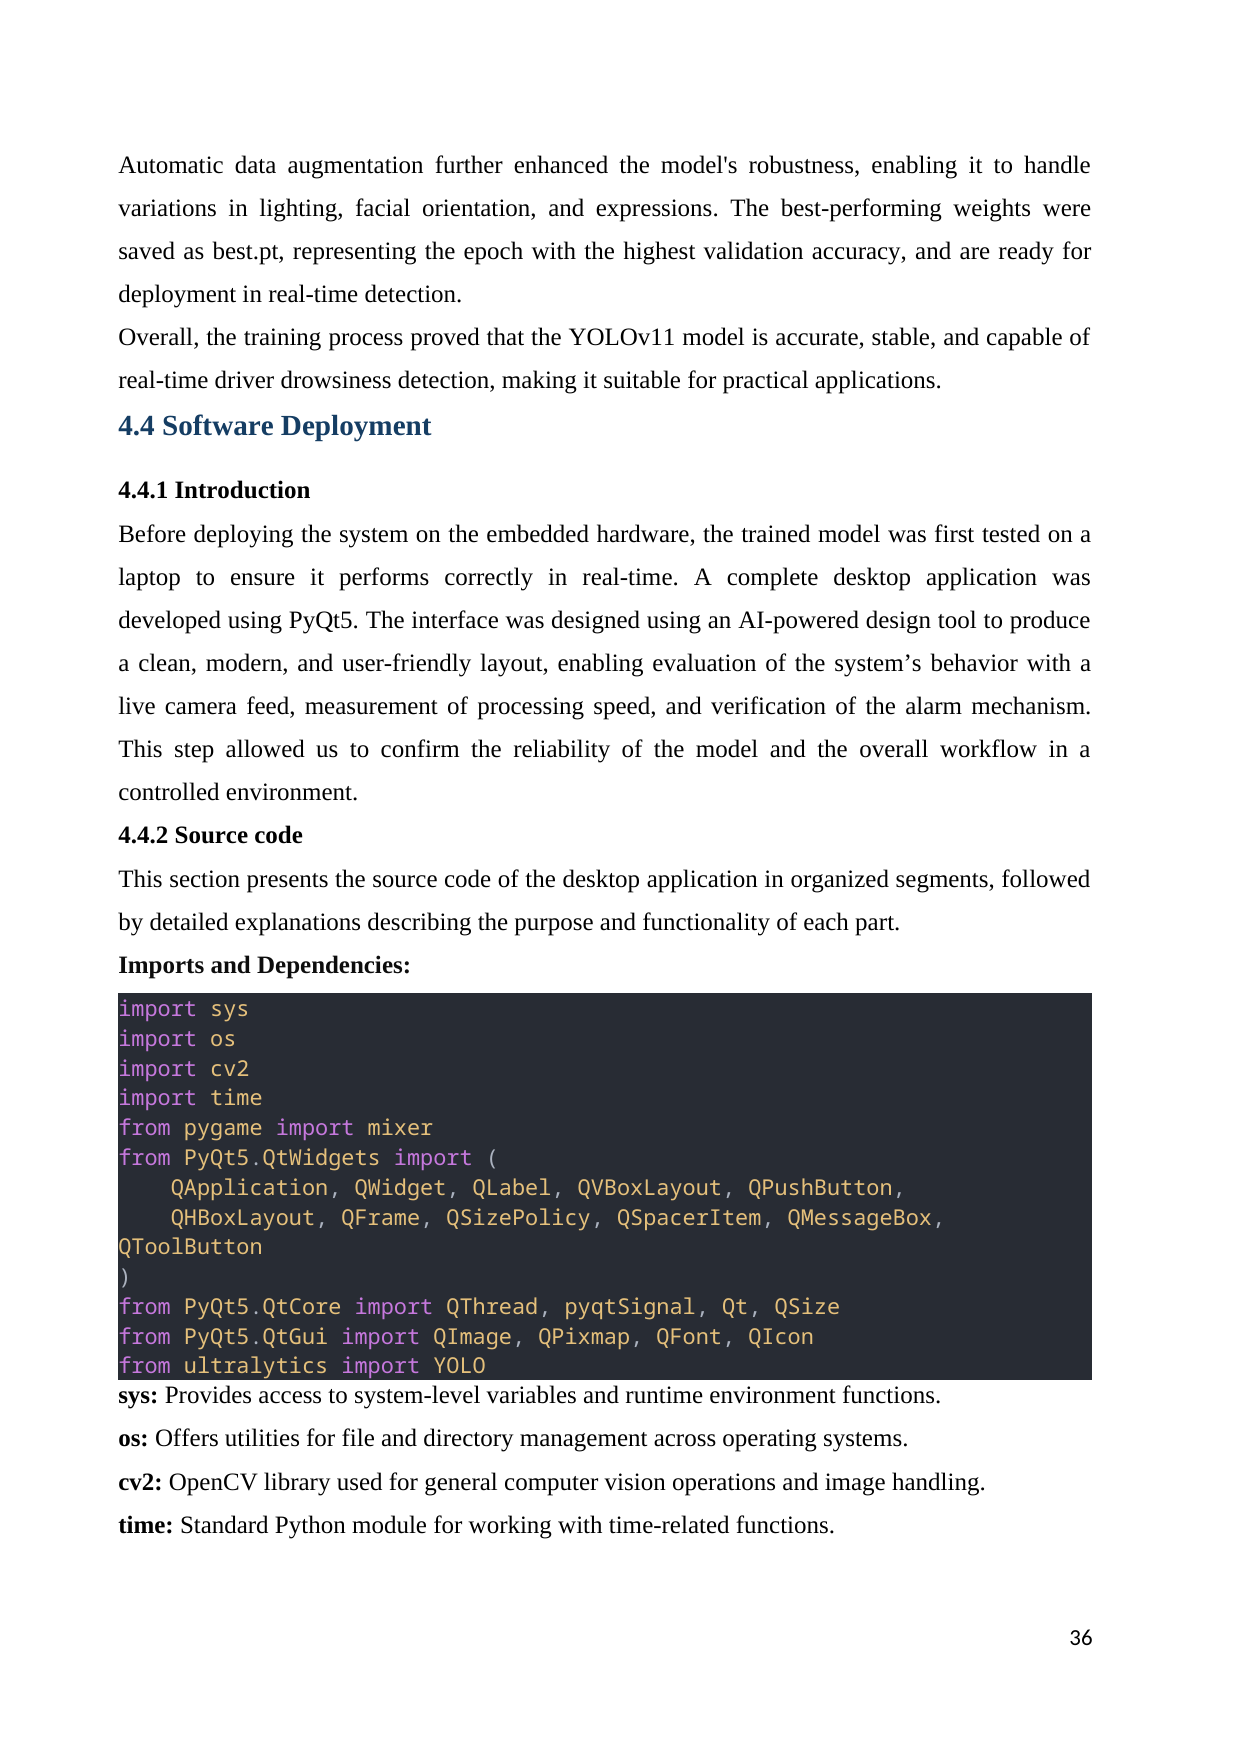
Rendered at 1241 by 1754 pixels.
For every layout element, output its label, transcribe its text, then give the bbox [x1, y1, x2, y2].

text Automatic data augmentation further enhanced the model's robustness, enabling it to handle variations in lighting, facial orientation, and expressions. The best-performing weights were saved as best.pt, representing the epoch with the highest validation accuracy, and are ready for deployment in real-time detection. [118, 150, 1092, 308]
text Before deploying the system on the embedded hardware, the trained model was first tested on a laptop to ensure it performs correctly in real-time. A complete desktop application was developed using PyQt5. The interface was designed using an AI-powered design tool to produce a clean, modern, and user-friendly layout, enabling evaluation of the system’s behavior with a live camera feed, measurement of processing speed, and verification of the alarm mechanism. This step allowed us to confirm the reliability of the model and the overall workflow in a controlled environment. [118, 519, 1092, 806]
text from pygame import mixer [118, 1112, 1092, 1142]
text import time [118, 1082, 1092, 1112]
text time: Standard Python module for working with time-related functions. [118, 1510, 1092, 1538]
text sys: Provides access to system-level variables and runtime environment functions. [118, 1380, 1092, 1409]
text import cv2 [118, 1053, 1092, 1082]
subtitle 4.4 Software Deployment [118, 408, 1092, 442]
text cv2: OpenCV library used for general computer vision operations and image handling. [118, 1467, 1092, 1495]
text 4.4.1 Introduction [118, 476, 1092, 504]
text Imports and Dependencies: [118, 950, 1092, 979]
text ) [118, 1261, 1092, 1291]
text This section presents the source code of the desktop application in organized segments, followed by detailed explanations describing the purpose and functionality of each part. [118, 864, 1092, 936]
text from ultralytics import YOLO [118, 1351, 1092, 1380]
text from PyQt5.QtWidgets import ( [118, 1142, 1092, 1172]
text import sys [118, 993, 1092, 1023]
text QHBoxLayout, QFrame, QSizePolicy, QSpacerItem, QMessageBox, QToolButton [118, 1202, 1092, 1261]
text Overall, the training process proved that the YOLOv11 model is accurate, stable, and capable of real-time driver drowsiness detection, making it suitable for practical applications. [118, 322, 1092, 394]
text from PyQt5.QtGui import QImage, QPixmap, QFont, QIcon [118, 1321, 1092, 1351]
text import os [118, 1023, 1092, 1053]
text from PyQt5.QtCore import QThread, pyqtSignal, Qt, QSize [118, 1291, 1092, 1321]
text QApplication, QWidget, QLabel, QVBoxLayout, QPushButton, [118, 1172, 1092, 1202]
text os: Offers utilities for file and directory management across operating systems. [118, 1423, 1092, 1452]
text 4.4.2 Source code [118, 821, 1092, 849]
